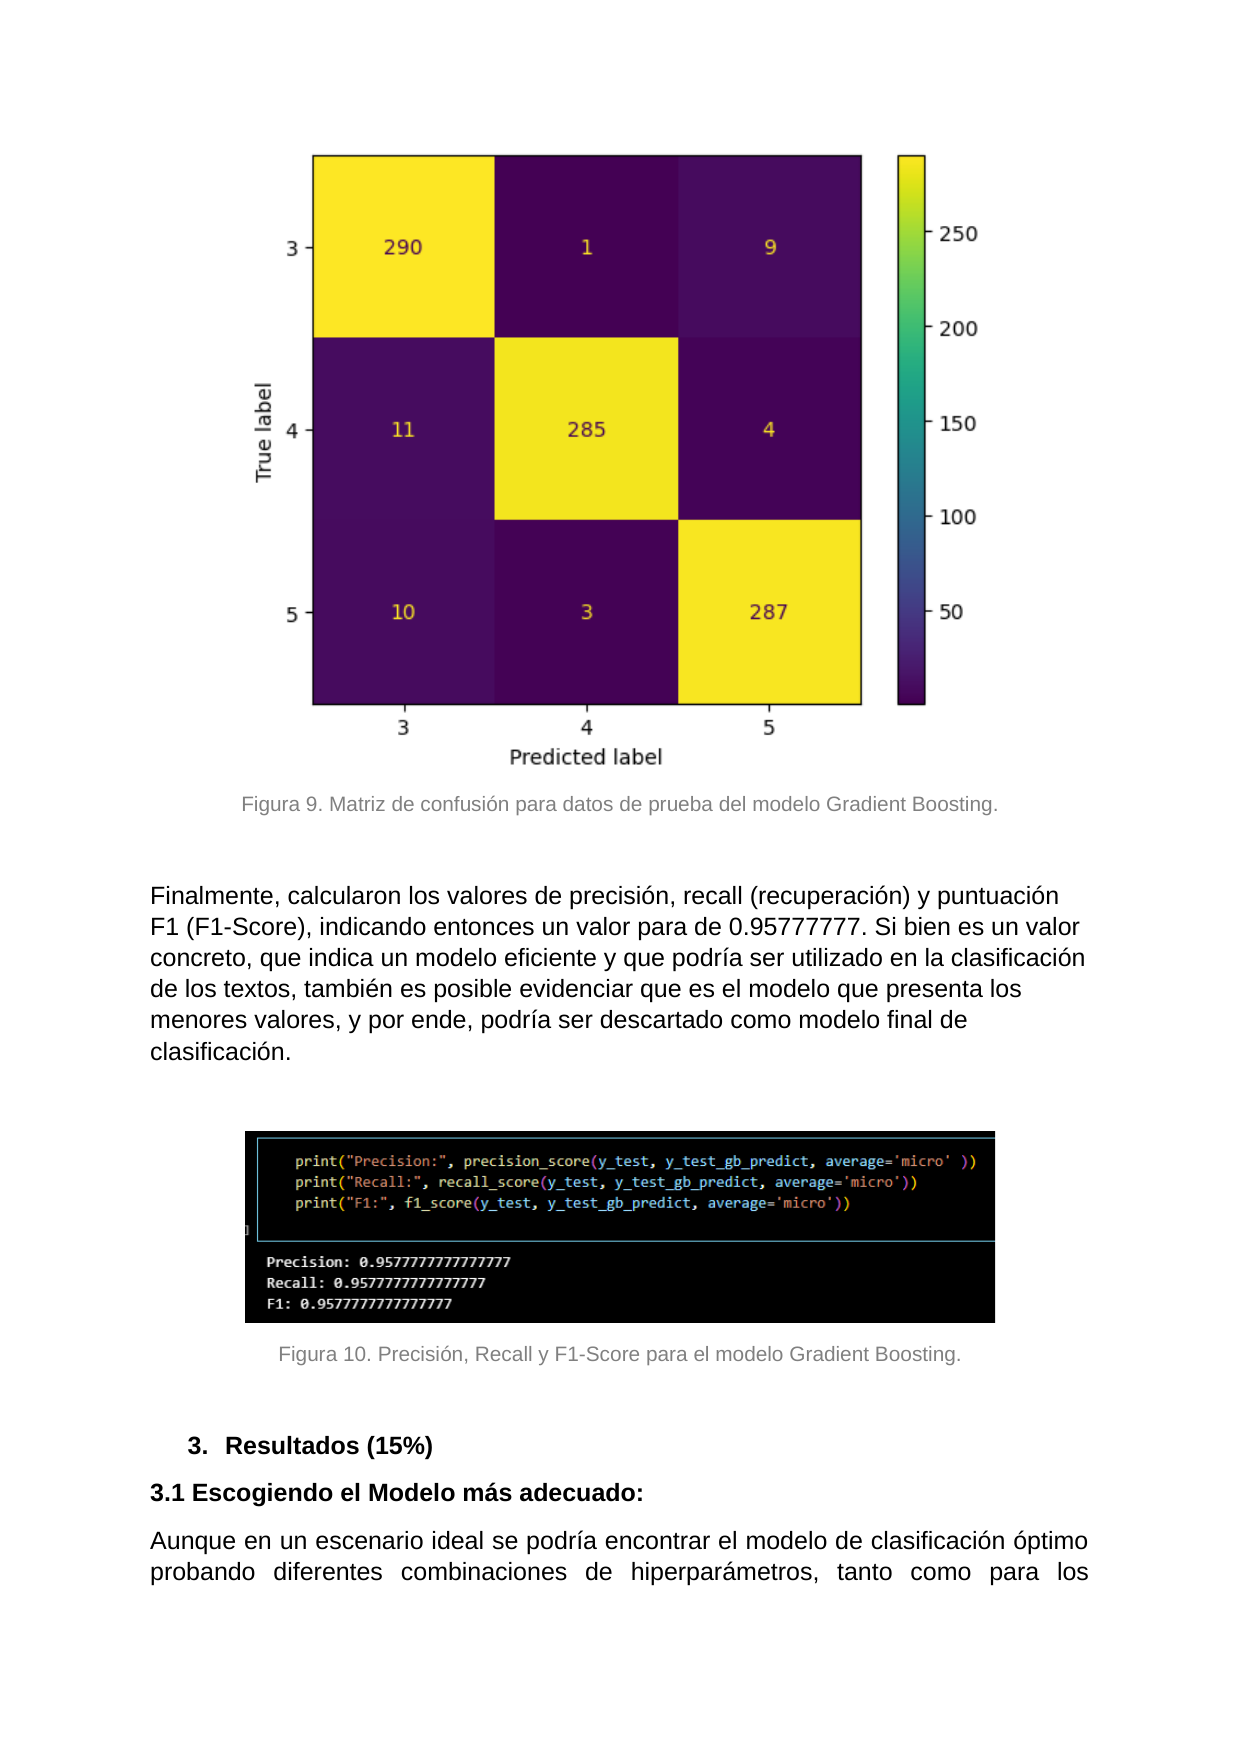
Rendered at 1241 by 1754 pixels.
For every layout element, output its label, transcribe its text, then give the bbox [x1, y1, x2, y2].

text Figura 10. Precisión, Recall y F1-Score para el modelo Gradient Boosting. [150, 1341, 1090, 1365]
text Figura 9. Matriz de confusión para datos de prueba del modelo Gradient Boosting. [150, 792, 1090, 816]
picture [249, 150, 991, 773]
text Finalmente, calcularon los valores de precisión, recall (recuperación) y puntuación F1 (F1-Score), indicando entonces un valor para de 0.95777777. Si bien es un valor concreto, que indica un modelo eficiente y que podría ser utilizado en la clasificación de los textos, también es posible evidenciar que es el modelo que presenta los menores valores, y por ende, podría ser descartado como modelo final de clasificación. [150, 881, 1090, 1065]
picture [245, 1131, 995, 1323]
text 3.1 Escogiendo el Modelo más adecuado: [150, 1478, 1090, 1507]
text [150, 1526, 1090, 1586]
list Resultados (15%) [187, 1431, 1090, 1459]
